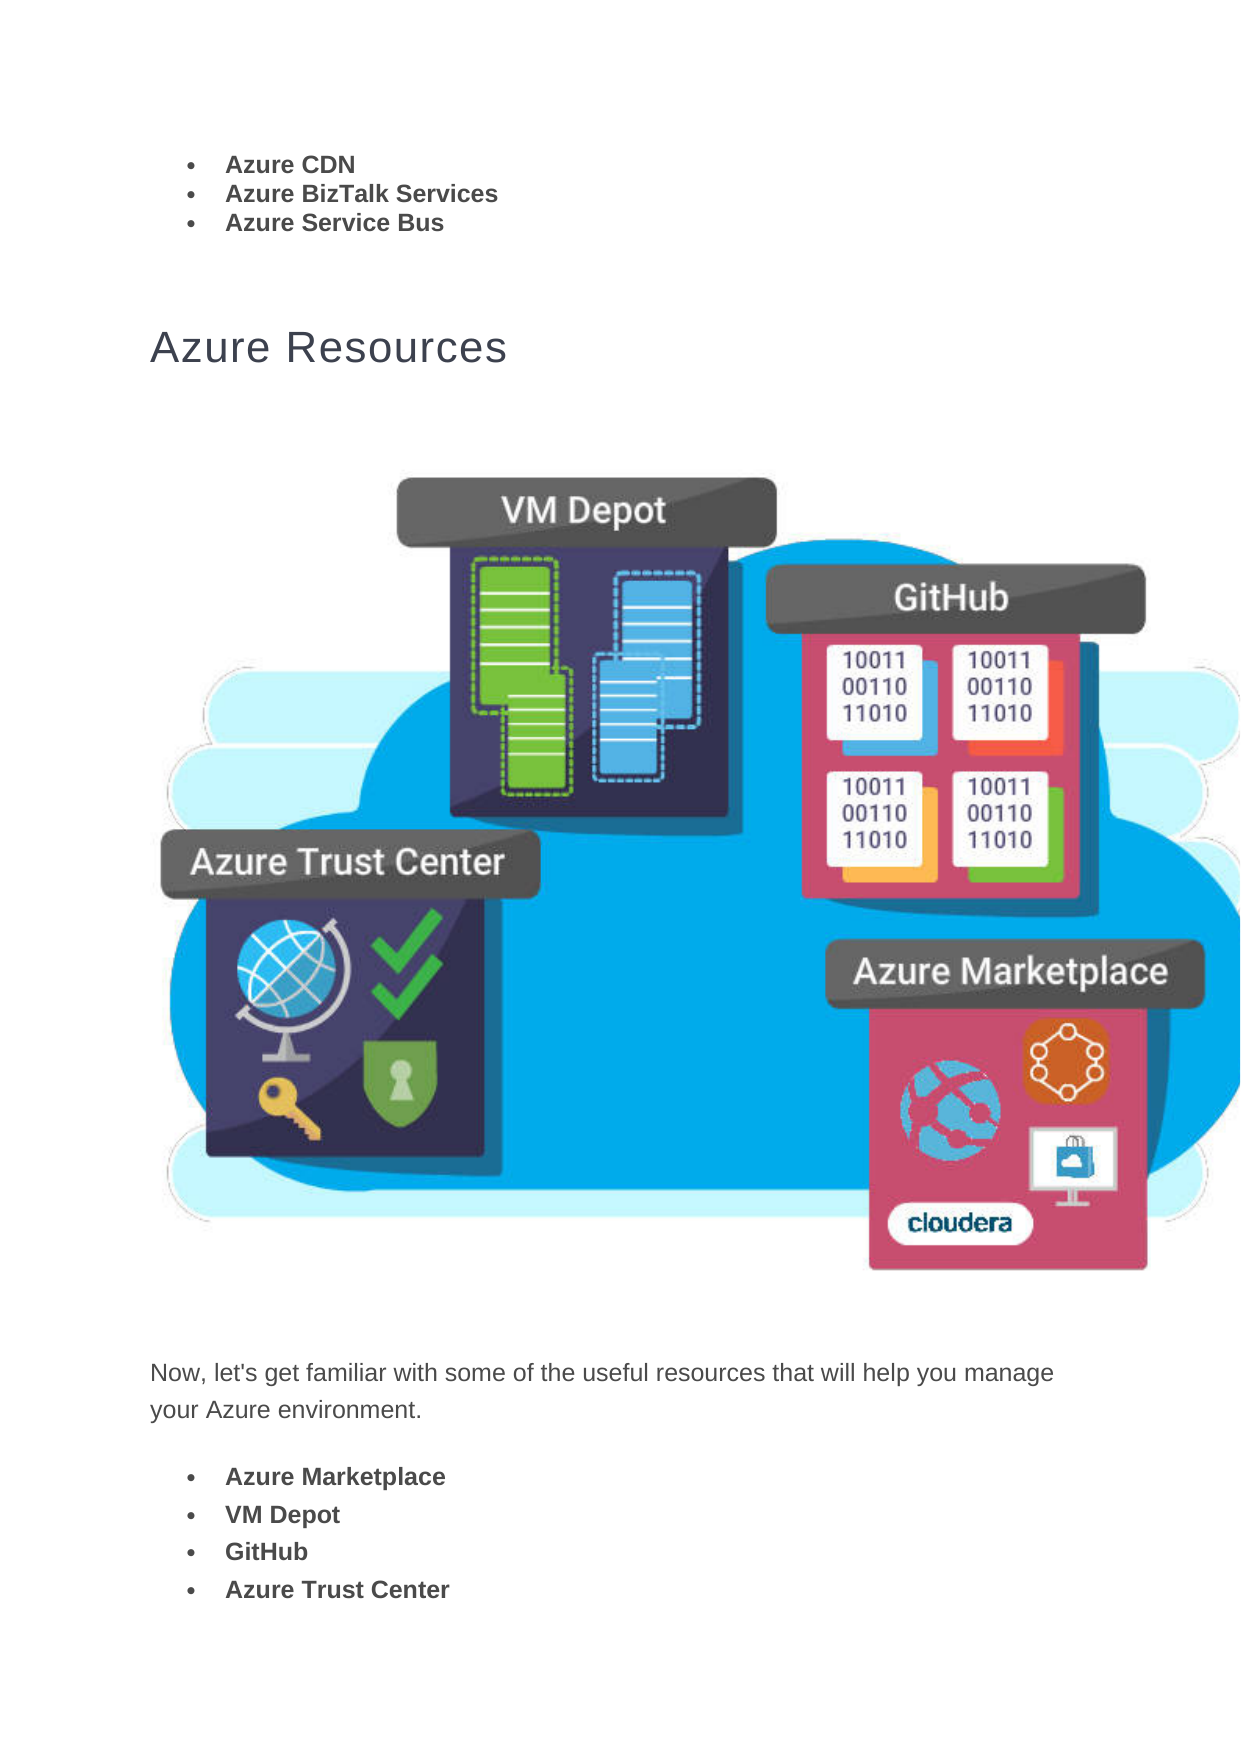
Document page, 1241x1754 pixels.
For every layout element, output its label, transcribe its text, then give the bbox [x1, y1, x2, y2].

list Azure CDN [187, 150, 1090, 179]
list Azure BizTalk Services [187, 179, 1090, 207]
list Azure Trust Center [187, 1566, 1090, 1603]
list Azure Service Bus [187, 207, 1090, 236]
text Azure Resources [150, 312, 1090, 372]
picture [150, 395, 1241, 1333]
list VM Depot [187, 1491, 1090, 1528]
list GitHub [187, 1528, 1090, 1566]
list Azure Marketplace [187, 1453, 1090, 1491]
text Now, let's get familiar with some of the useful resources that will help you manage your Azure environment. [150, 1349, 1090, 1424]
